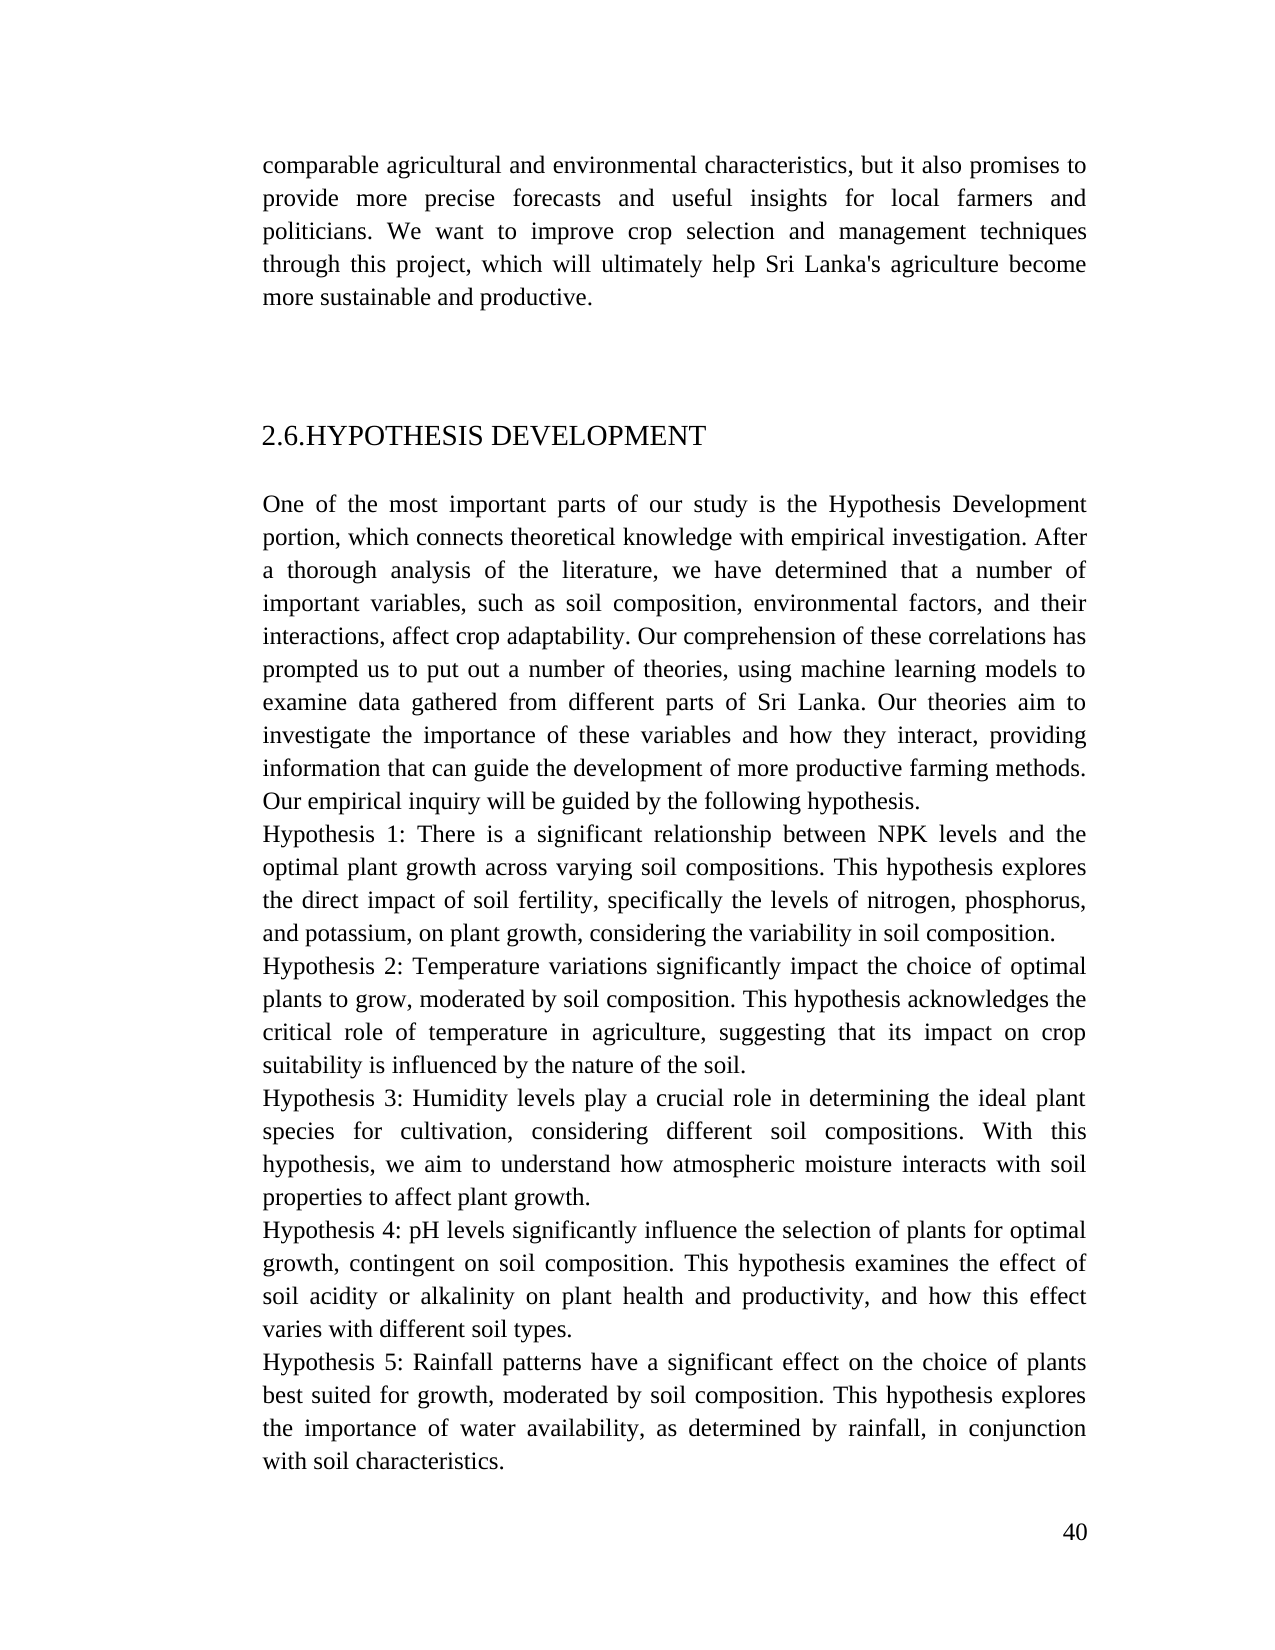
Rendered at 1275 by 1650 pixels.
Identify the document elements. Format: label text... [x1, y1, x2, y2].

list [262, 150, 1087, 311]
list Hypothesis 5: Rainfall patterns have a significant effect on the choice of plants best suited for growth, moderated by soil composition. This hypothesis explores the importance of water availability, as determined by rainfall, in conjunction with soil characteristics. [262, 1347, 1087, 1475]
list One of the most important parts of our study is the Hypothesis Development portion, which connects theoretical knowledge with empirical investigation. After a thorough analysis of the literature, we have determined that a number of important variables, such as soil composition, environmental factors, and their interactions, affect crop adaptability. Our comprehension of these correlations has prompted us to put out a number of theories, using machine learning models to examine data gathered from different parts of Sri Lanka. Our theories aim to investigate the importance of these variables and how they interact, providing information that can guide the development of more productive farming methods. Our empirical inquiry will be guided by the following hypothesis. [262, 489, 1087, 814]
list Hypothesis 1: There is a significant relationship between NPK levels and the optimal plant growth across varying soil compositions. This hypothesis explores the direct impact of soil fertility, specifically the levels of nitrogen, phosphorus, and potassium, on plant growth, considering the variability in soil composition. [262, 819, 1087, 947]
subtitle HYPOTHESIS DEVELOPMENT [261, 418, 1087, 452]
list Hypothesis 2: Temperature variations significantly impact the choice of optimal plants to grow, moderated by soil composition. This hypothesis acknowledges the critical role of temperature in agriculture, suggesting that its impact on crop suitability is influenced by the nature of the soil. [262, 951, 1087, 1079]
list Hypothesis 4: pH levels significantly influence the selection of plants for optimal growth, contingent on soil composition. This hypothesis examines the effect of soil acidity or alkalinity on plant health and productivity, and how this effect varies with different soil types. [262, 1215, 1087, 1343]
list Hypothesis 3: Humidity levels play a crucial role in determining the ideal plant species for cultivation, considering different soil compositions. With this hypothesis, we aim to understand how atmospheric moisture interacts with soil properties to affect plant growth. [262, 1083, 1087, 1211]
